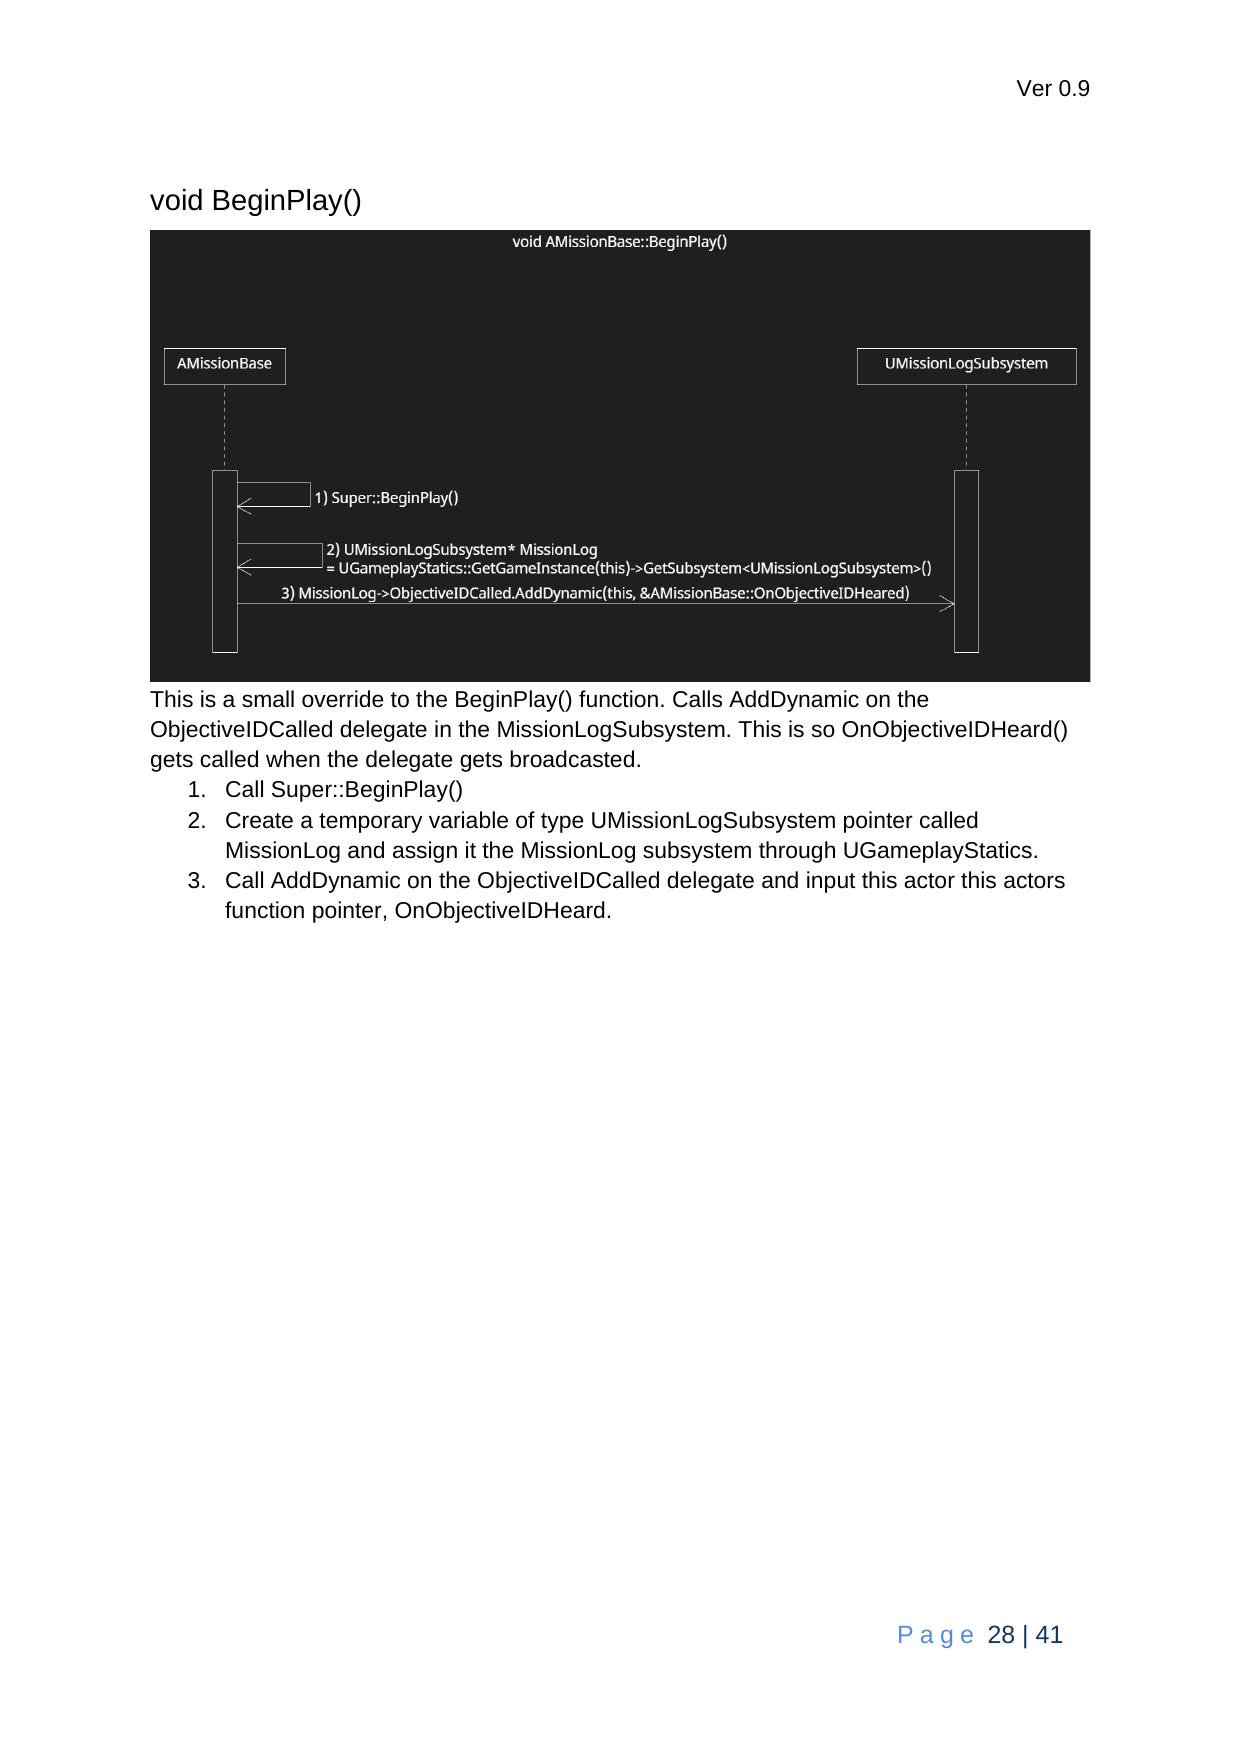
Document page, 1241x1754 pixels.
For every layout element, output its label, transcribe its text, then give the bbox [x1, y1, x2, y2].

text This is a small override to the BeginPlay() function. Calls AddDynamic on the ObjectiveIDCalled delegate in the MissionLogSubsystem. This is so OnObjectiveIDHeard() gets called when the delegate gets broadcasted. [150, 686, 1090, 772]
list Create a temporary variable of type UMissionLogSubsystem pointer called MissionLog and assign it the MissionLog subsystem through UGameplayStatics. [187, 807, 1090, 863]
list Call Super::BeginPlay() [187, 776, 1090, 803]
picture [150, 230, 1091, 682]
subtitle void BeginPlay() [150, 183, 1090, 217]
list Call AddDynamic on the ObjectiveIDCalled delegate and input this actor this actors function pointer, OnObjectiveIDHeard. [187, 867, 1090, 923]
